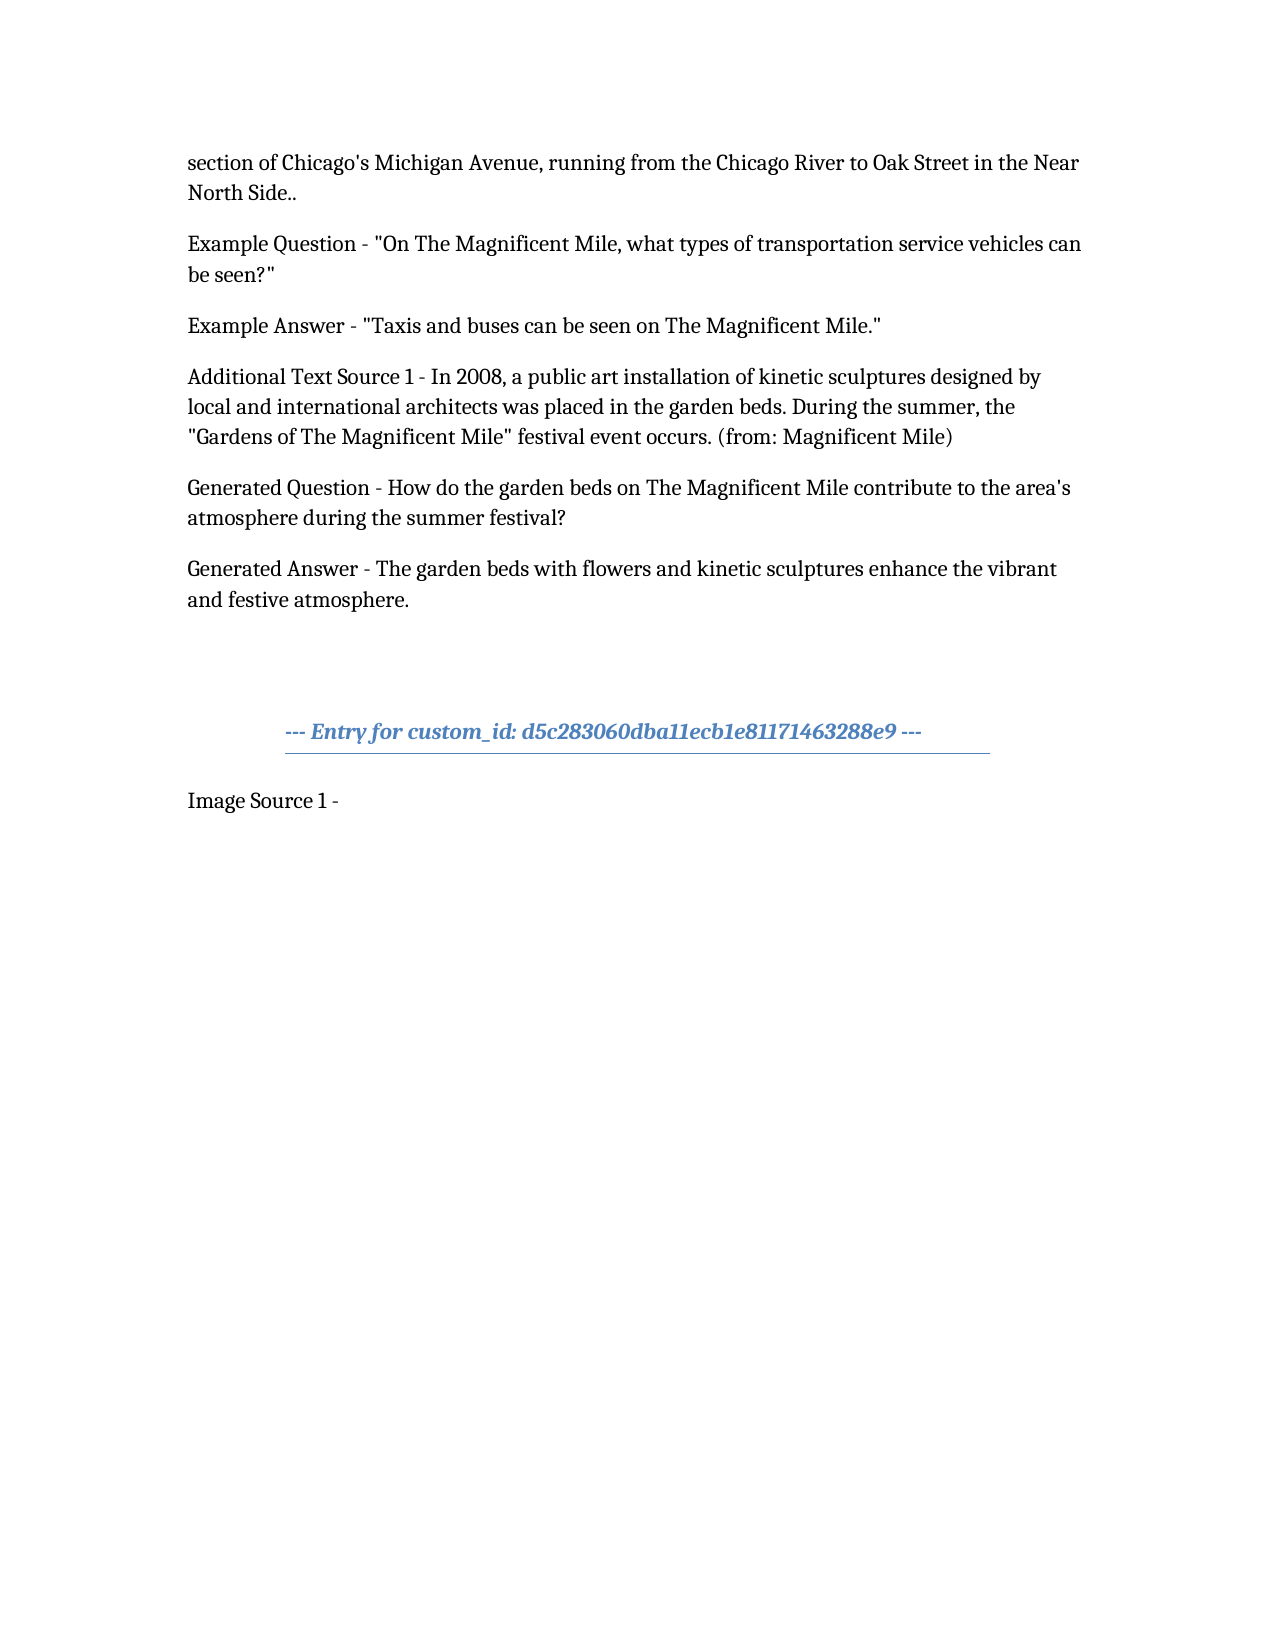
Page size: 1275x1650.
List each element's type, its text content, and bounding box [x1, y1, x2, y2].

text Example Answer - "Taxis and buses can be seen on The Magnificent Mile." [187, 312, 1087, 339]
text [187, 150, 1087, 207]
text Image Source 1 - [187, 787, 1087, 814]
text Example Question - "On The Magnificent Mile, what types of transportation service vehicles can be seen?" [187, 231, 1087, 288]
text --- Entry for custom_id: d5c283060dba11ecb1e81171463288e9 --- [285, 719, 990, 753]
text Generated Answer - The garden beds with flowers and kinetic sculptures enhance the vibrant and festive atmosphere. [187, 556, 1087, 613]
text Generated Question - How do the garden beds on The Magnificent Mile contribute to the area's atmosphere during the summer festival? [187, 475, 1087, 532]
text Additional Text Source 1 - In 2008, a public art installation of kinetic sculptures designed by local and international architects was placed in the garden beds. During the summer, the "Gardens of The Magnificent Mile" festival event occurs. (from: Magnificent Mile) [187, 363, 1087, 450]
